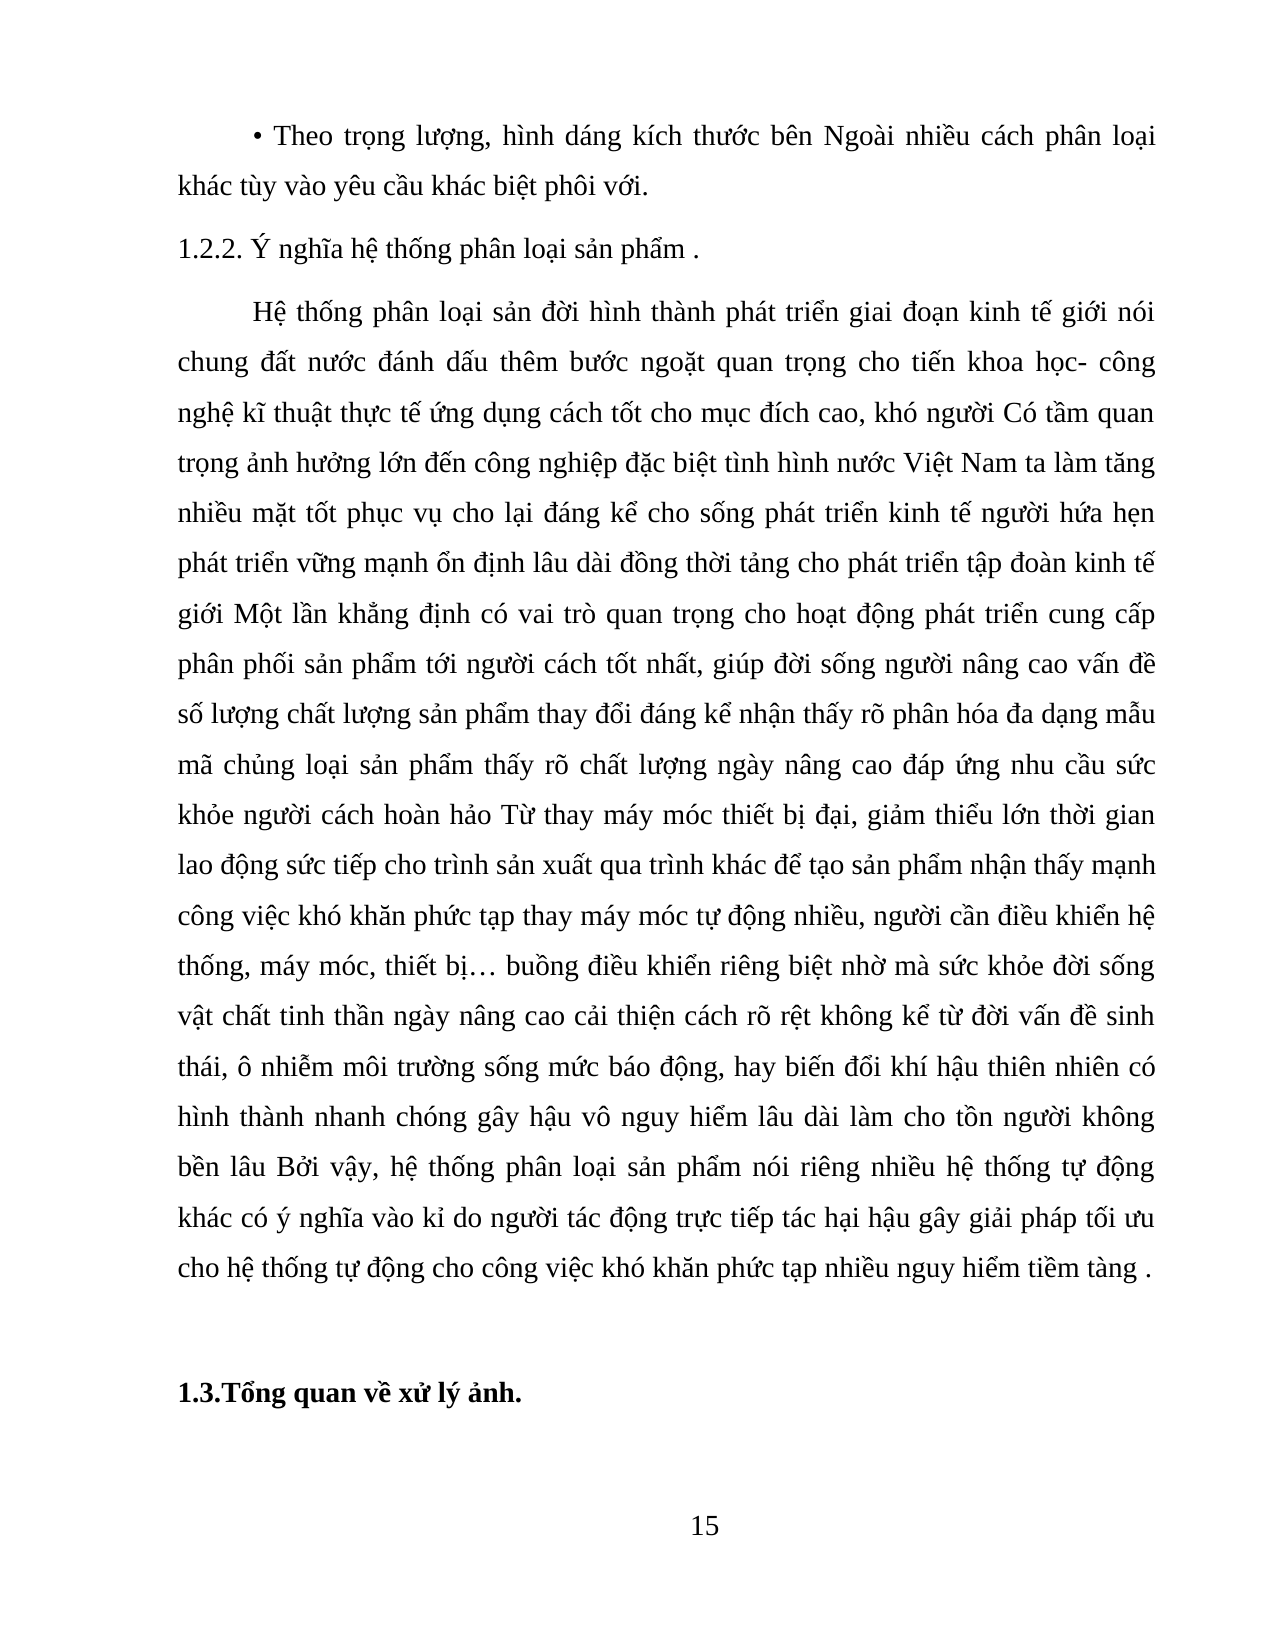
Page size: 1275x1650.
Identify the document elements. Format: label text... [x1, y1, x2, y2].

subtitle 1.2.2. Ý nghĩa hệ thống phân loại sản phẩm . [177, 231, 1157, 265]
text • Theo trọng lượng, hình dáng kích thước bên Ngoài nhiều cách phân loại khác tùy vào yêu cầu khác biệt phôi với. [177, 118, 1157, 202]
subtitle 1.3.Tổng quan về xử lý ảnh. [177, 1376, 1157, 1409]
text Hệ thống phân loại sản đời hình thành phát triển giai đoạn kinh tế giới nói chung đất nước đánh dấu thêm bước ngoặt quan trọng cho tiến khoa học- công nghệ kĩ thuật thực tế ứng dụng cách tốt cho mục đích cao, khó người Có tầm quan trọng ảnh hưởng lớn đến công nghiệp đặc biệt tình hình nước Việt Nam ta làm tăng nhiều mặt tốt phục vụ cho lại đáng kể cho sống phát triển kinh tế người hứa hẹn phát triển vững mạnh ổn định lâu dài đồng thời tảng cho phát triển tập đoàn kinh tế giới Một lần khẳng định có vai trò quan trọng cho hoạt động phát triển cung cấp phân phối sản phẩm tới người cách tốt nhất, giúp đời sống người nâng cao vấn đề số lượng chất lượng sản phẩm thay đổi đáng kể nhận thấy rõ phân hóa đa dạng mẫu mã chủng loại sản phẩm thấy rõ chất lượng ngày nâng cao đáp ứng nhu cầu sức khỏe người cách hoàn hảo Từ thay máy móc thiết bị đại, giảm thiểu lớn thời gian lao động sức tiếp cho trình sản xuất qua trình khác để tạo sản phẩm nhận thấy mạnh công việc khó khăn phức tạp thay máy móc tự động nhiều, người cần điều khiển hệ thống, máy móc, thiết bị… buồng điều khiển riêng biệt nhờ mà sức khỏe đời sống vật chất tinh thần ngày nâng cao cải thiện cách rõ rệt không kể từ đời vấn đề sinh thái, ô nhiễm môi trường sống mức báo động, hay biến đổi khí hậu thiên nhiên có hình thành nhanh chóng gây hậu vô nguy hiểm lâu dài làm cho tồn người không bền lâu Bởi vậy, hệ thống phân loại sản phẩm nói riêng nhiều hệ thống tự động khác có ý nghĩa vào kỉ do người tác động trực tiếp tác hại hậu gây giải pháp tối ưu cho hệ thống tự động cho công việc khó khăn phức tạp nhiều nguy hiểm tiềm tàng . [177, 294, 1157, 1283]
